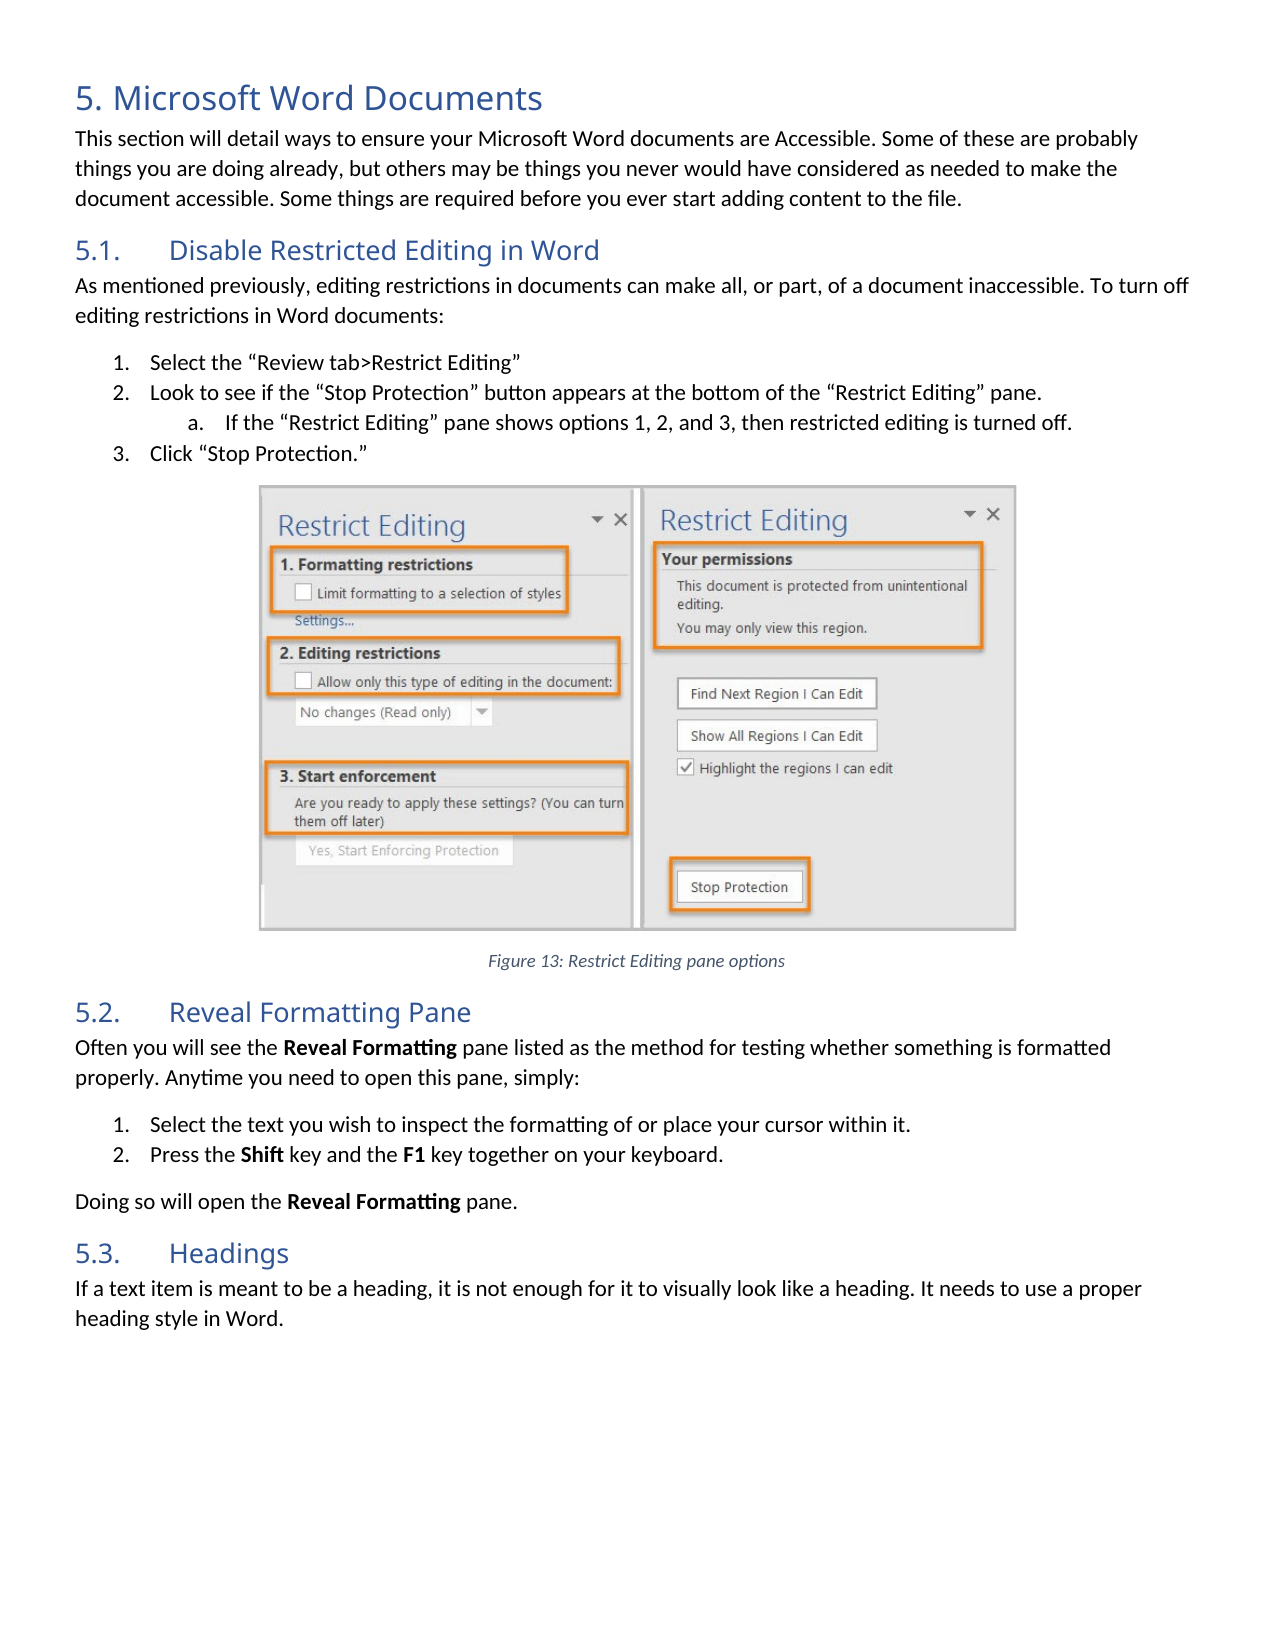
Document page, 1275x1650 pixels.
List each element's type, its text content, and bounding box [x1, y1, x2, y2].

text Often you will see the Reveal Formatting pane listed as the method for testing whether something is formatted properly. Anytime you need to open this pane, simply: [75, 1033, 1200, 1091]
list Click “Stop Protection.” [112, 439, 1200, 467]
text Headings [75, 1234, 1200, 1271]
text This section will detail ways to ensure your Microsoft Word documents are Accessible. Some of these are probably things you are doing already, but others may be things you never would have considered as needed to make the document accessible. Some things are required before you ever start adding content to the file. [75, 124, 1200, 212]
list Look to see if the “Stop Protection” button appears at the bottom of the “Restrict Editing” pane. [112, 378, 1200, 406]
list Select the “Review tab>Restrict Editing” [112, 348, 1200, 376]
text Disable Restricted Editing in Word [75, 231, 1200, 268]
picture [258, 485, 1017, 931]
text Microsoft Word Documents [75, 75, 1200, 120]
text As mentioned previously, editing restrictions in documents can make all, or part, of a document inaccessible. To turn off editing restrictions in Word documents: [75, 271, 1200, 329]
list Press the Shift key and the F1 key together on your keyboard. [112, 1141, 1200, 1168]
list If the “Restrict Editing” pane shows options 1, 2, and 3, then restricted editing is turned off. [187, 408, 1200, 437]
text Reveal Formatting Pane [75, 993, 1200, 1030]
text If a text item is meant to be a heading, it is not enough for it to visually look like a heading. It needs to use a proper heading style in Word. [75, 1274, 1200, 1332]
list Select the text you wish to inspect the formatting of or place your cursor within it. [112, 1110, 1200, 1138]
text Figure 15: Restrict Editing pane options [75, 950, 1200, 973]
text Doing so will open the Reveal Formatting pane. [75, 1187, 1200, 1215]
